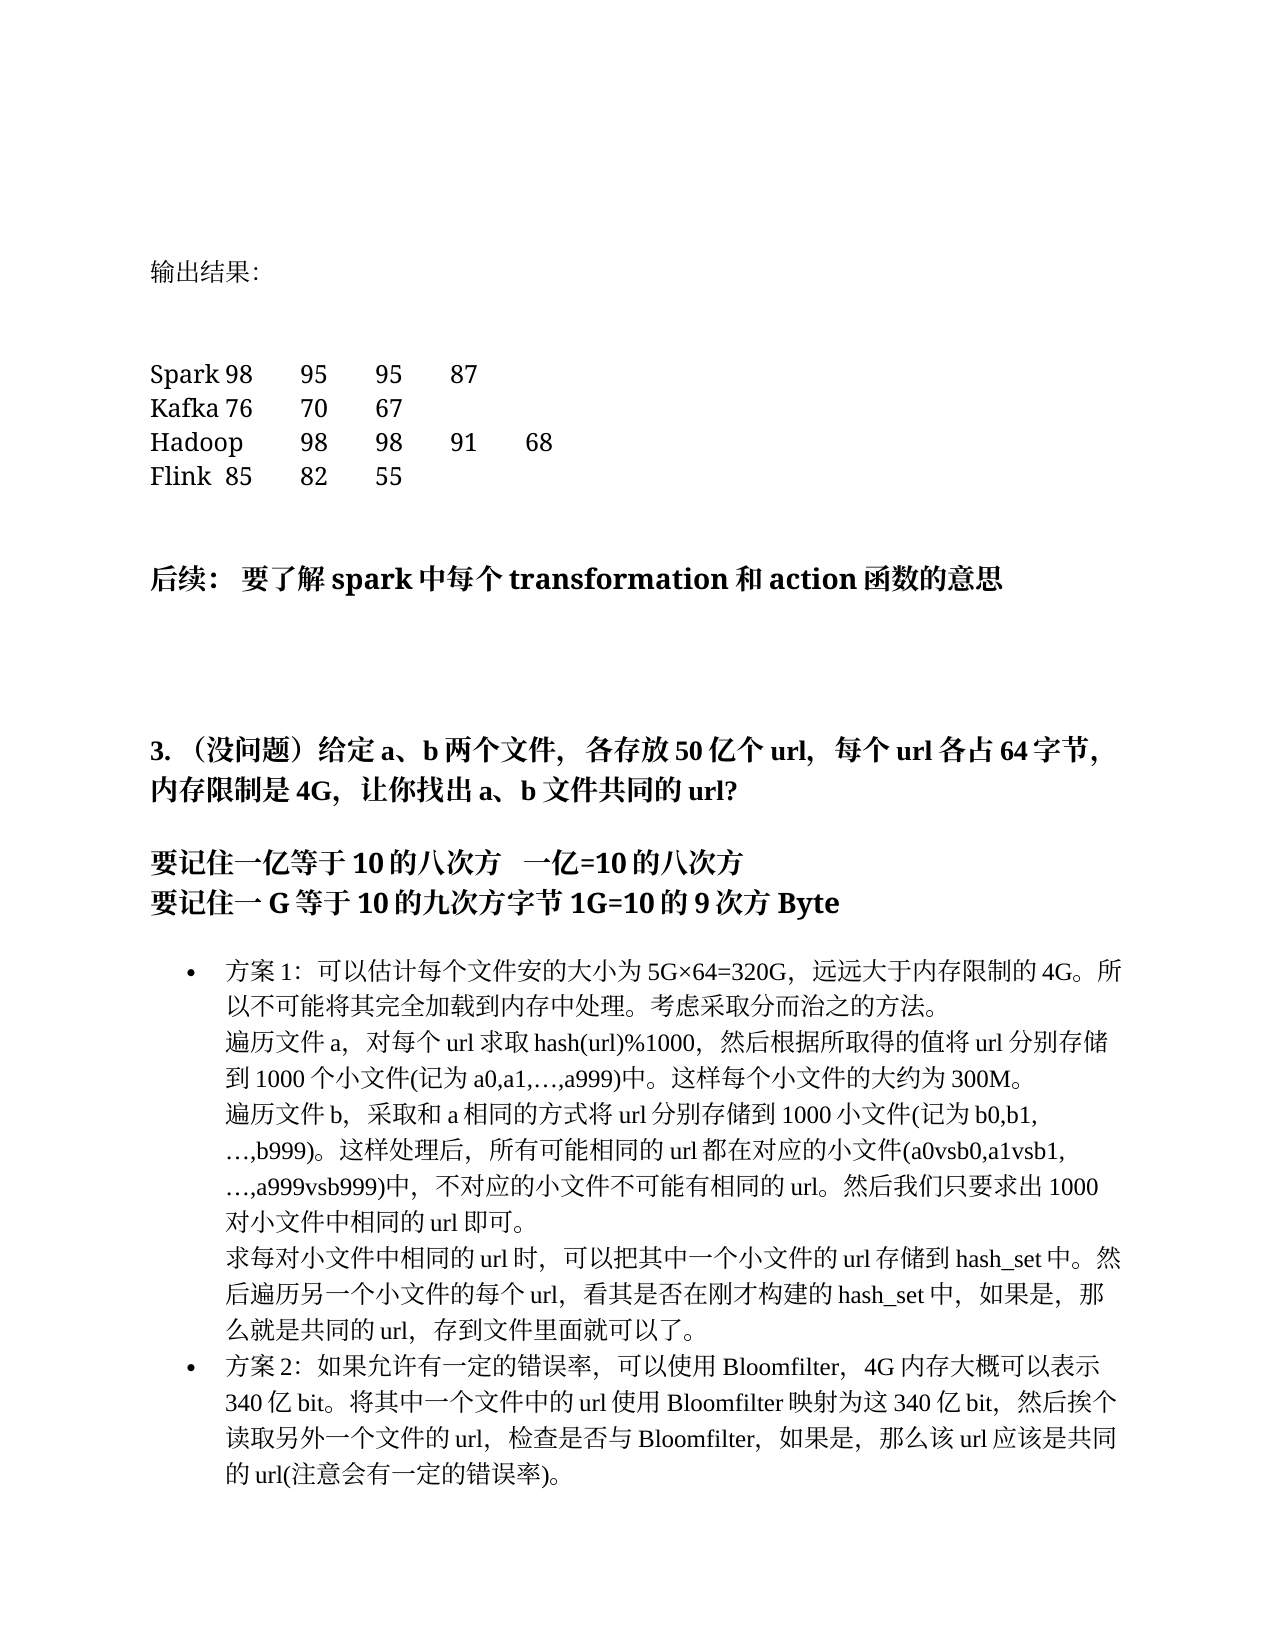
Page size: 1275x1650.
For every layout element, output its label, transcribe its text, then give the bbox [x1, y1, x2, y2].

text 输出结果： [150, 252, 1125, 288]
text Flink 85 82 55 [150, 458, 1125, 492]
list 方案1：可以估计每个文件安的大小为5G×64=320G，远远大于内存限制的4G。所以不可能将其完全加载到内存中处理。考虑采取分而治之的方法。 遍历文件a，对每个url求取hash(url)%1000，然后根据所取得的值将url分别存储到1000个小文件(记为a0,a1,…,a999)中。这样每个小文件的大约为300M。 遍历文件b，采取和a相同的方式将url分别存储到1000小文件(记为b0,b1,…,b999)。这样处理后，所有可能相同的url都在对应的小文件(a0vsb0,a1vsb1,…,a999vsb999)中，不对应的小文件不可能有相同的url。然后我们只要求出1000对小文件中相同的url即可。 求每对小文件中相同的url时，可以把其中一个小文件的url存储到hash_set中。然后遍历另一个小文件的每个url，看其是否在刚才构建的hash_set中，如果是，那么就是共同的url，存到文件里面就可以了。 [187, 951, 1125, 1346]
text 要记住一亿等于10的八次方 一亿=10的八次方 [150, 841, 1125, 881]
text Hadoop 98 98 91 68 [150, 424, 1125, 458]
text 要记住一G等于10的九次方字节 1G=10的9次方Byte [150, 881, 1125, 922]
text 后续： 要了解spark中每个transformation和action函数的意思 [150, 557, 1125, 598]
text Spark 98 95 95 87 [150, 356, 1125, 390]
text 3. （没问题）给定a、b两个文件，各存放50亿个url，每个url各占64字节，内存限制是4G，让你找出a、b文件共同的url? [150, 727, 1125, 808]
list 方案2：如果允许有一定的错误率，可以使用Bloomfilter，4G内存大概可以表示340亿bit。将其中一个文件中的url使用Bloomfilter映射为这340亿bit，然后挨个读取另外一个文件的url，检查是否与Bloomfilter，如果是，那么该url应该是共同的url(注意会有一定的错误率)。 [187, 1346, 1125, 1490]
text Kafka 76 70 67 [150, 390, 1125, 424]
